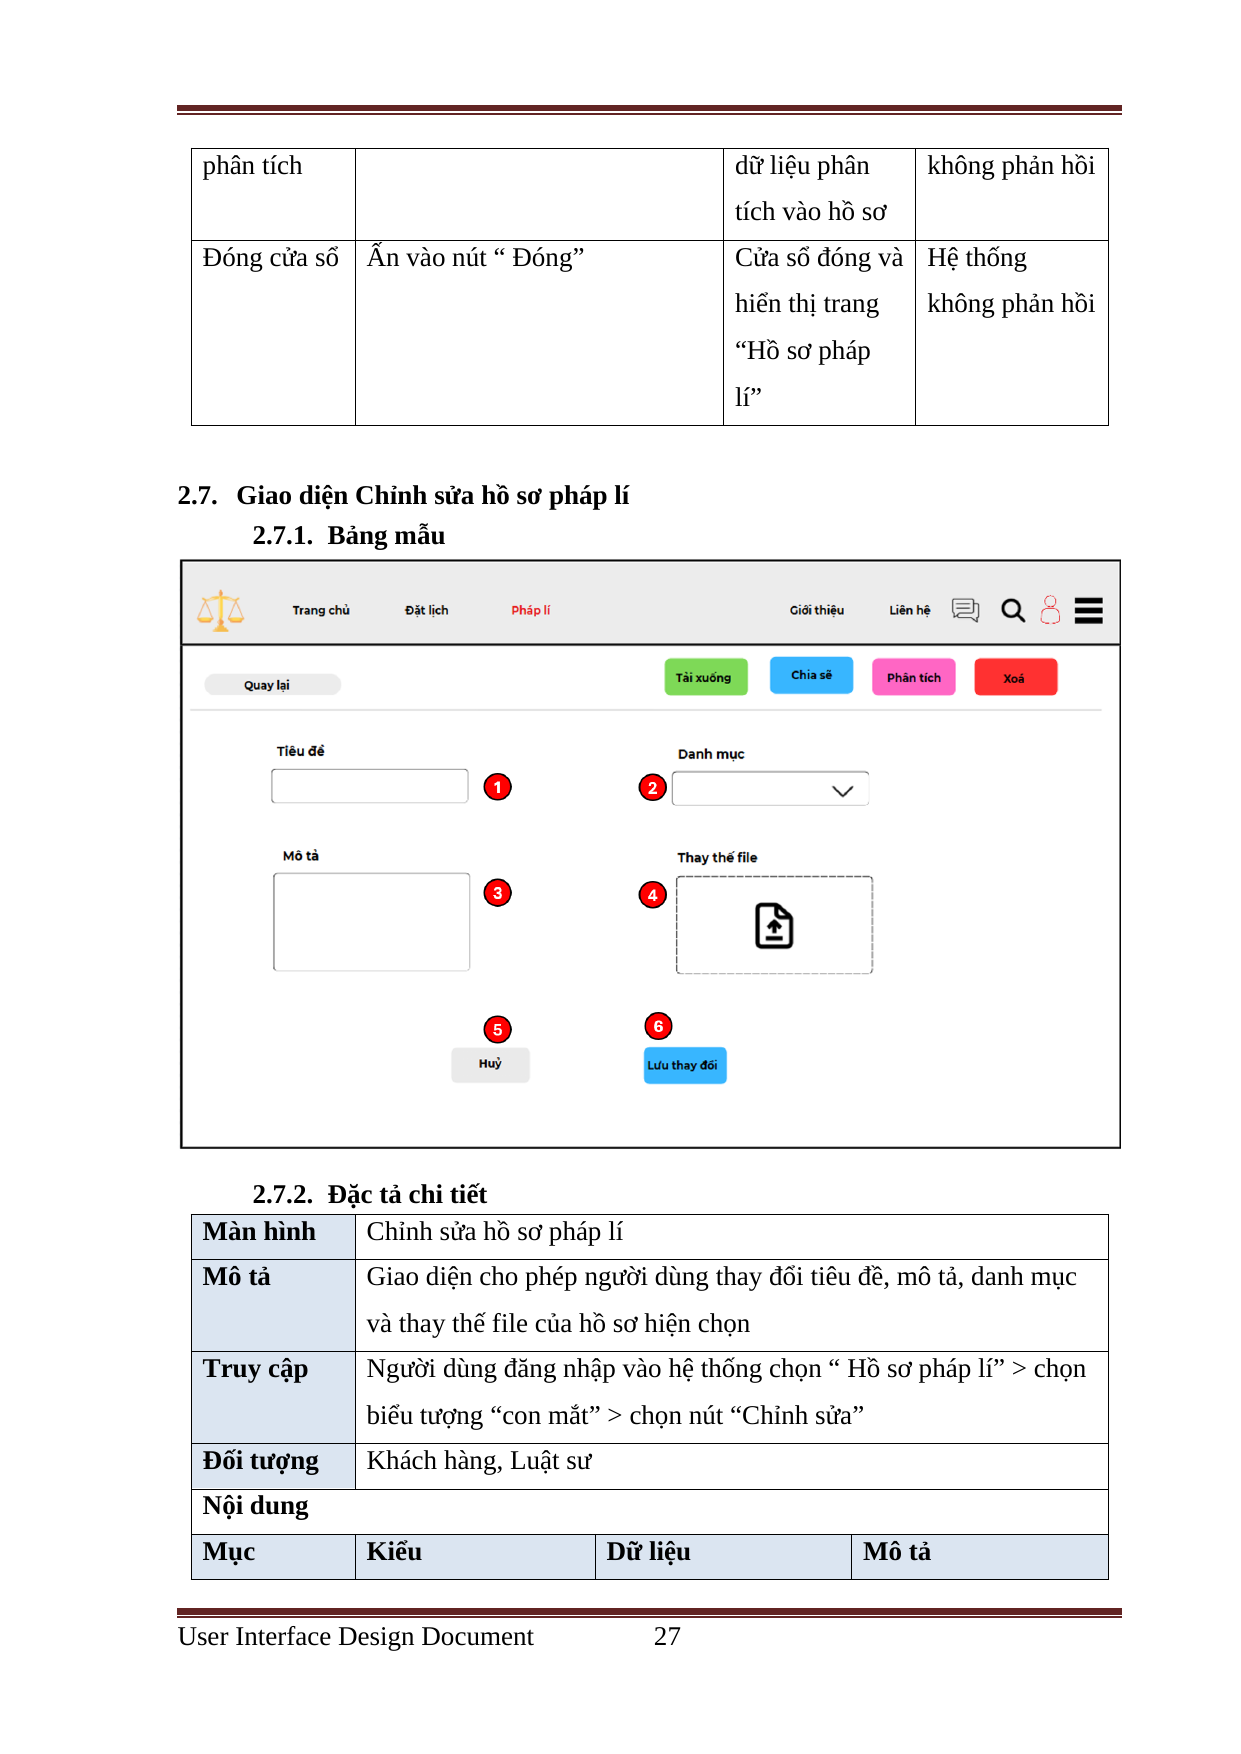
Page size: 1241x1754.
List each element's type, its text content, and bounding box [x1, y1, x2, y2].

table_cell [724, 149, 915, 240]
table_cell Khách hàng, Luật sư [356, 1444, 1108, 1488]
table_cell Đối tượng [192, 1444, 355, 1488]
table_header Màn hình [192, 1215, 355, 1259]
table_cell Đóng cửa sổ [192, 241, 355, 425]
table_cell Mô tả [852, 1535, 1108, 1579]
table_cell Nội dung [192, 1490, 1108, 1534]
table_cell Người dùng đăng nhập vào hệ thống chọn “ Hồ sơ pháp lí” > chọn biểu tượng “con mắt” > chọn nút “Chỉnh sửa” [356, 1352, 1108, 1443]
picture [177, 554, 1123, 1154]
table_cell Truy cập [192, 1352, 355, 1443]
table_cell Hệ thống không phản hồi [916, 241, 1108, 425]
table_cell Giao diện cho phép người dùng thay đổi tiêu đề, mô tả, danh mục và thay thế file của hồ sơ hiện chọn [356, 1260, 1108, 1351]
table_cell Mô tả [192, 1260, 355, 1351]
subtitle Giao diện Chỉnh sửa hồ sơ pháp lí [177, 479, 1122, 510]
table_cell Kiểu [356, 1535, 595, 1579]
table_cell Dữ liệu [596, 1535, 851, 1579]
subtitle Bảng mẫu [252, 519, 1122, 550]
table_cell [192, 149, 355, 240]
table_cell Cửa sổ đóng và hiển thị trang “Hồ sơ pháp lí” [724, 241, 915, 425]
table_header Chỉnh sửa hồ sơ pháp lí [356, 1215, 1108, 1259]
table_cell Ấn vào nút “ Đóng” [356, 241, 723, 425]
table_cell Mục [192, 1535, 355, 1579]
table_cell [916, 149, 1108, 240]
subtitle Đặc tả chi tiết [252, 1178, 1122, 1209]
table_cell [356, 149, 723, 240]
